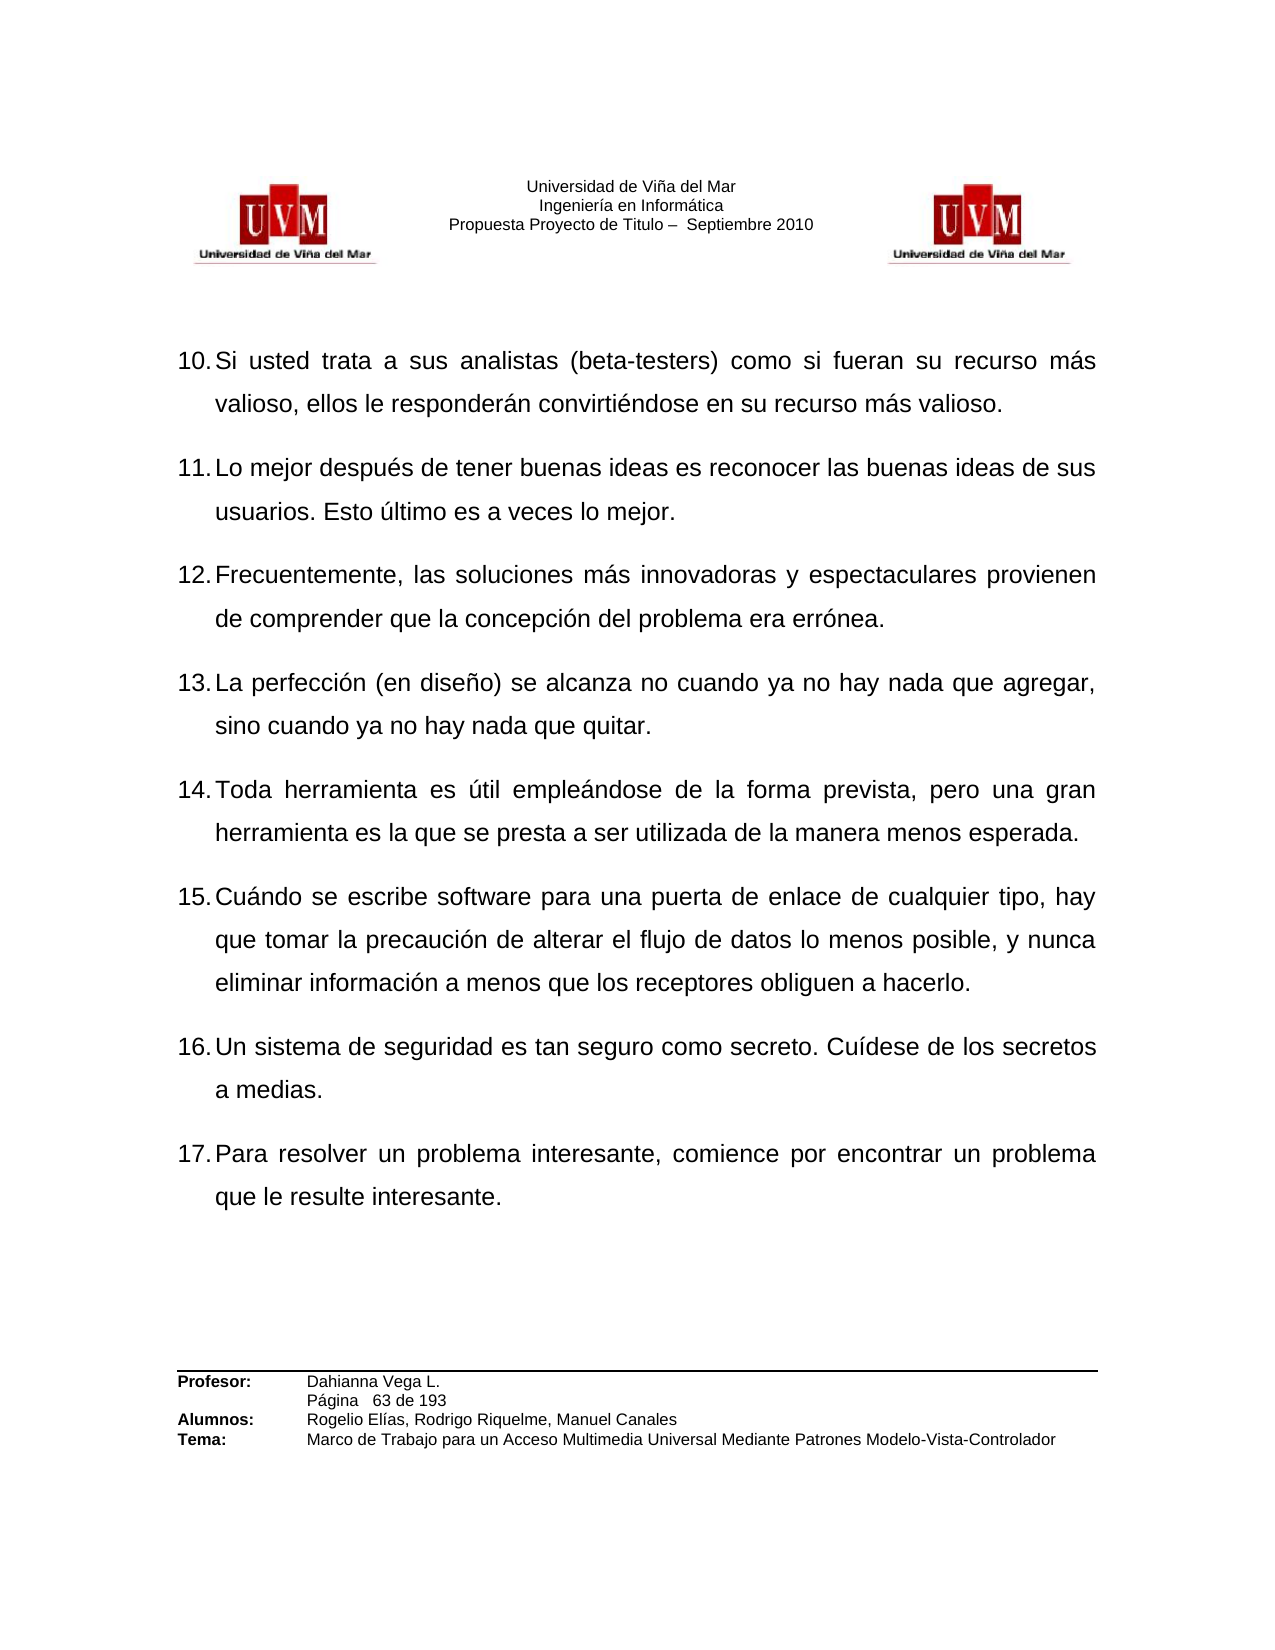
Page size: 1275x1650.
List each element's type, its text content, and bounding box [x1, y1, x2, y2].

list Toda herramienta es útil empleándose de la forma prevista, pero una gran herramienta es la que se presta a ser utilizada de la manera menos esperada. [177, 775, 1098, 847]
list Si usted trata a sus analistas (beta-testers) como si fueran su recurso más valioso, ellos le responderán convirtiéndose en su recurso más valioso. [177, 346, 1098, 418]
picture [177, 176, 390, 267]
list Frecuentemente, las soluciones más innovadoras y espectaculares provienen de comprender que la concepción del problema era errónea. [177, 561, 1098, 632]
list Para resolver un problema interesante, comience por encontrar un problema que le resulte interesante. [177, 1139, 1098, 1211]
list Un sistema de seguridad es tan seguro como secreto. Cuídese de los secretos a medias. [177, 1032, 1098, 1104]
list La perfección (en diseño) se alcanza no cuando ya no hay nada que agregar, sino cuando ya no hay nada que quitar. [177, 668, 1098, 739]
picture [871, 176, 1084, 267]
list Lo mejor después de tener buenas ideas es reconocer las buenas ideas de sus usuarios. Esto último es a veces lo mejor. [177, 453, 1098, 525]
list Cuándo se escribe software para una puerta de enlace de cualquier tipo, hay que tomar la precaución de alterar el flujo de datos lo menos posible, y nunca eliminar información a menos que los receptores obliguen a hacerlo. [177, 882, 1098, 997]
